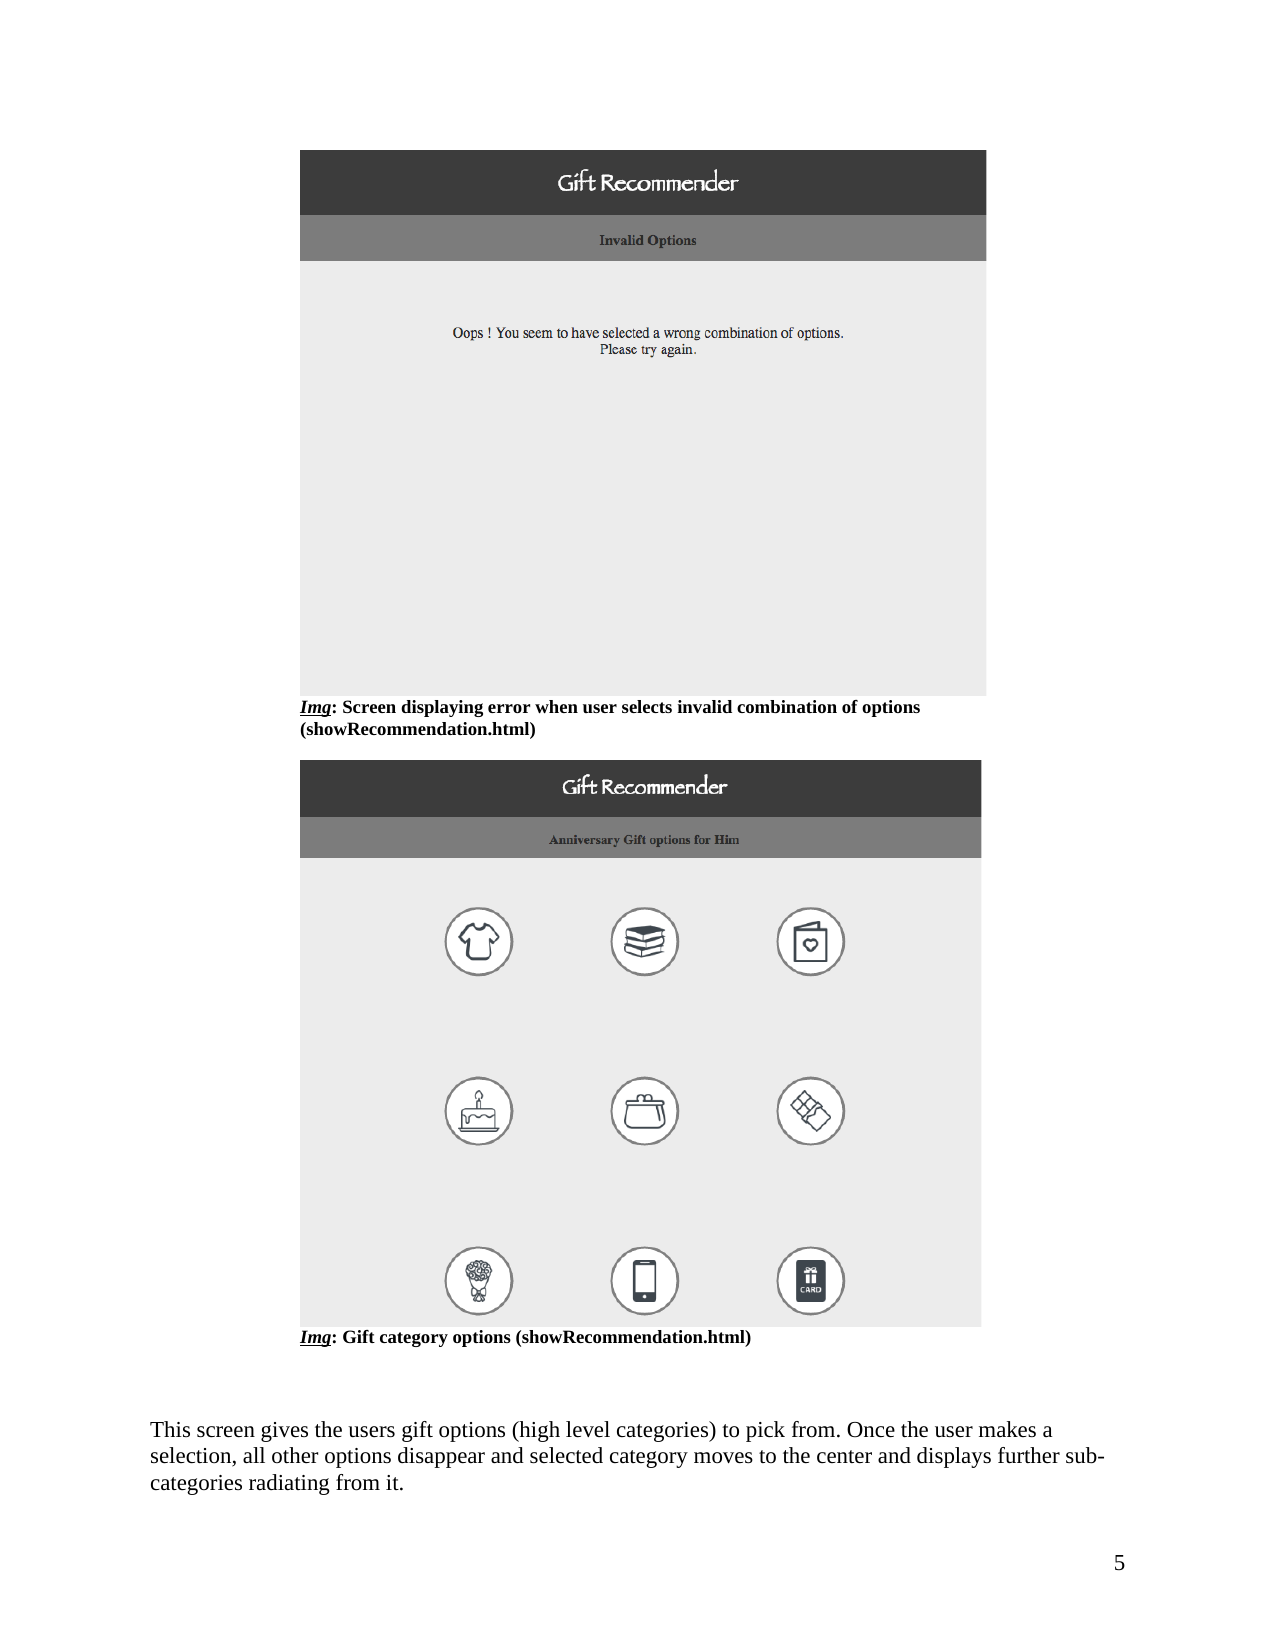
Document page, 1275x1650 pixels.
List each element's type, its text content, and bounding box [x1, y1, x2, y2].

picture [300, 760, 982, 1327]
picture [300, 150, 987, 696]
text This screen gives the users gift options (high level categories) to pick from. Once the user makes a selection, all other options disappear and selected category moves to the center and displays further sub-categories radiating from it. [150, 1416, 1125, 1495]
